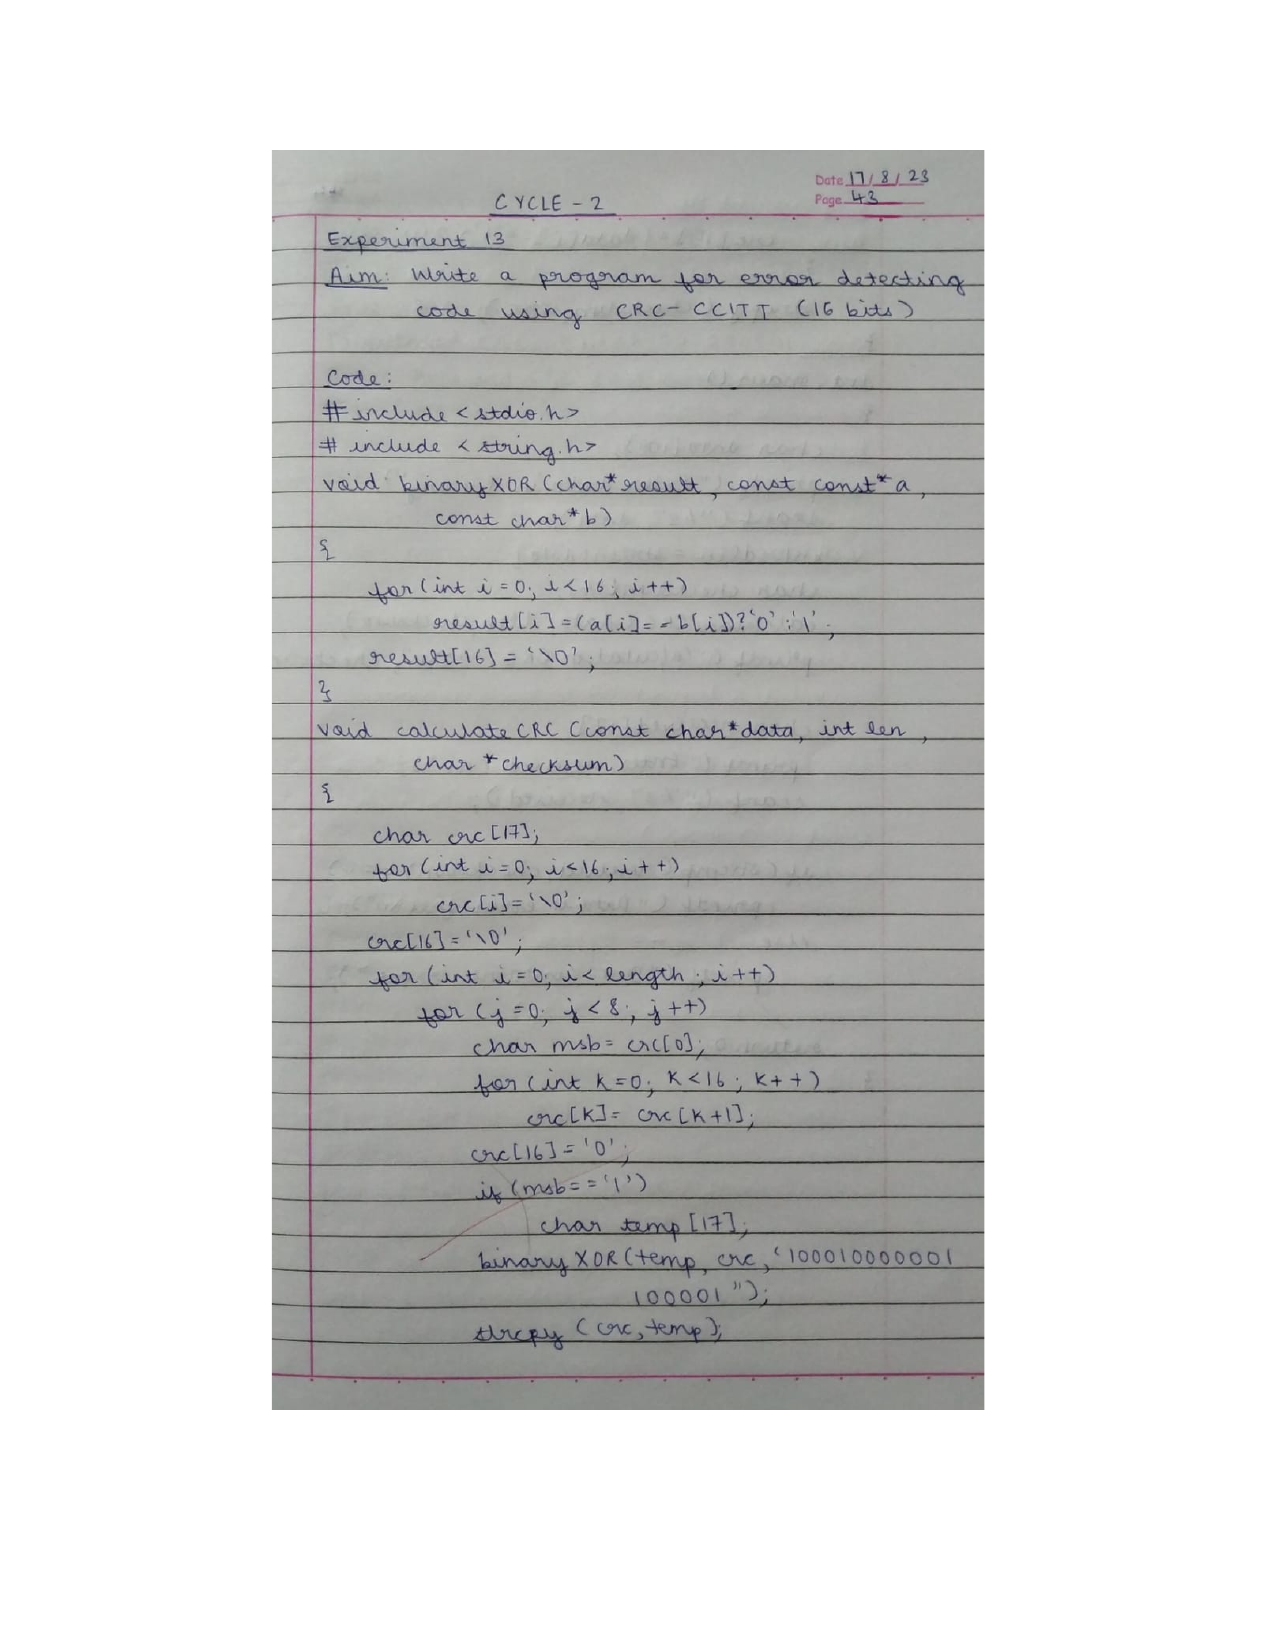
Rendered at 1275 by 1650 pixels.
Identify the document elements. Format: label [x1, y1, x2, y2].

picture [271, 150, 985, 1410]
